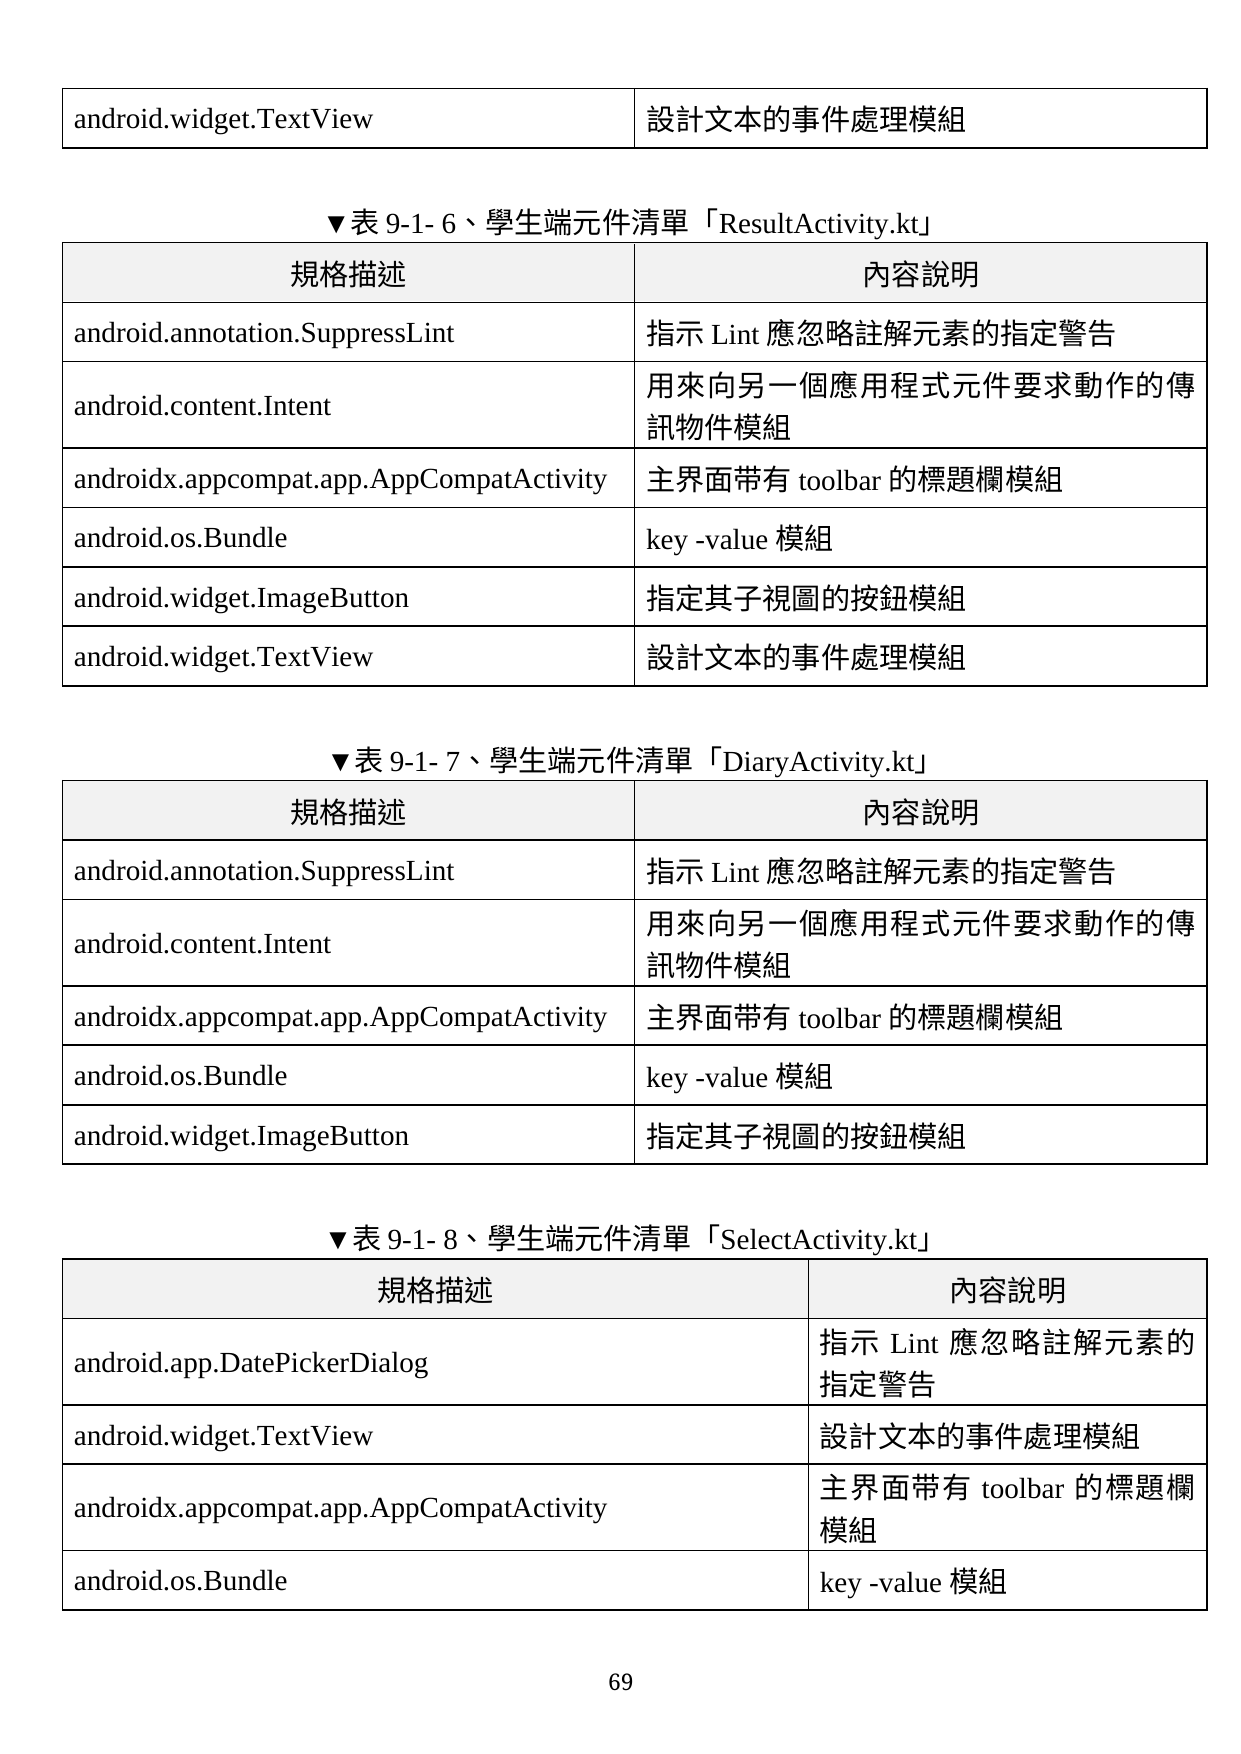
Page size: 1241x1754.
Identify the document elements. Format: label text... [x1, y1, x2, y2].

table_cell 主界面带有 toolbar 的標題欄模組 [635, 987, 1206, 1044]
table_cell android.widget.TextView [63, 89, 634, 147]
table_cell androidx.appcompat.app.AppCompatActivity [63, 449, 634, 506]
table_cell androidx.appcompat.app.AppCompatActivity [63, 1465, 808, 1549]
table_cell 設計文本的事件處理模組 [635, 627, 1206, 685]
table_cell key -value 模組 [809, 1551, 1206, 1609]
table_cell android.widget.ImageButton [63, 568, 634, 625]
text ▼表9-1- 7、學生端元件清單「DiaryActivity.kt」 [62, 737, 1207, 780]
table_cell key -value 模組 [635, 508, 1206, 566]
table_cell android.os.Bundle [63, 1046, 634, 1104]
table_cell 用來向另一個應用程式元件要求動作的傳訊物件模組 [635, 900, 1206, 985]
text ▼表9-1- 8、學生端元件清單「SelectActivity.kt」 [62, 1216, 1207, 1258]
table_cell 指示 Lint 應忽略註解元素的指定警告 [809, 1319, 1206, 1404]
table_cell android.app.DatePickerDialog [63, 1319, 808, 1404]
table_cell 指定其子視圖的按鈕模組 [635, 1106, 1206, 1163]
table_cell android.os.Bundle [63, 508, 634, 566]
table_cell android.widget.TextView [63, 627, 634, 685]
table_header 內容說明 [809, 1260, 1206, 1318]
table_cell 設計文本的事件處理模組 [635, 89, 1206, 147]
table_cell 用來向另一個應用程式元件要求動作的傳訊物件模組 [635, 362, 1206, 447]
table_cell 指示 Lint 應忽略註解元素的指定警告 [635, 303, 1206, 361]
table_cell android.content.Intent [63, 900, 634, 985]
text ▼表9-1- 6、學生端元件清單「ResultActivity.kt」 [62, 199, 1207, 242]
table_cell 指示 Lint 應忽略註解元素的指定警告 [635, 841, 1206, 899]
table_cell android.widget.TextView [63, 1406, 808, 1463]
table_cell 指定其子視圖的按鈕模組 [635, 568, 1206, 625]
table_cell 主界面带有 toolbar 的標題欄模組 [809, 1465, 1206, 1549]
table_cell android.annotation.SuppressLint [63, 841, 634, 899]
table_header 內容說明 [635, 243, 1206, 301]
table_header 規格描述 [63, 1260, 808, 1318]
table_cell android.annotation.SuppressLint [63, 303, 634, 361]
table_cell androidx.appcompat.app.AppCompatActivity [63, 987, 634, 1044]
table_cell android.widget.ImageButton [63, 1106, 634, 1163]
table_header 內容說明 [635, 781, 1206, 839]
table_cell android.os.Bundle [63, 1551, 808, 1609]
table_cell key -value 模組 [635, 1046, 1206, 1104]
table_cell 主界面带有 toolbar 的標題欄模組 [635, 449, 1206, 506]
table_header 規格描述 [63, 243, 634, 301]
table_cell android.content.Intent [63, 362, 634, 447]
table_cell 設計文本的事件處理模組 [809, 1406, 1206, 1463]
table_header 規格描述 [63, 781, 634, 839]
